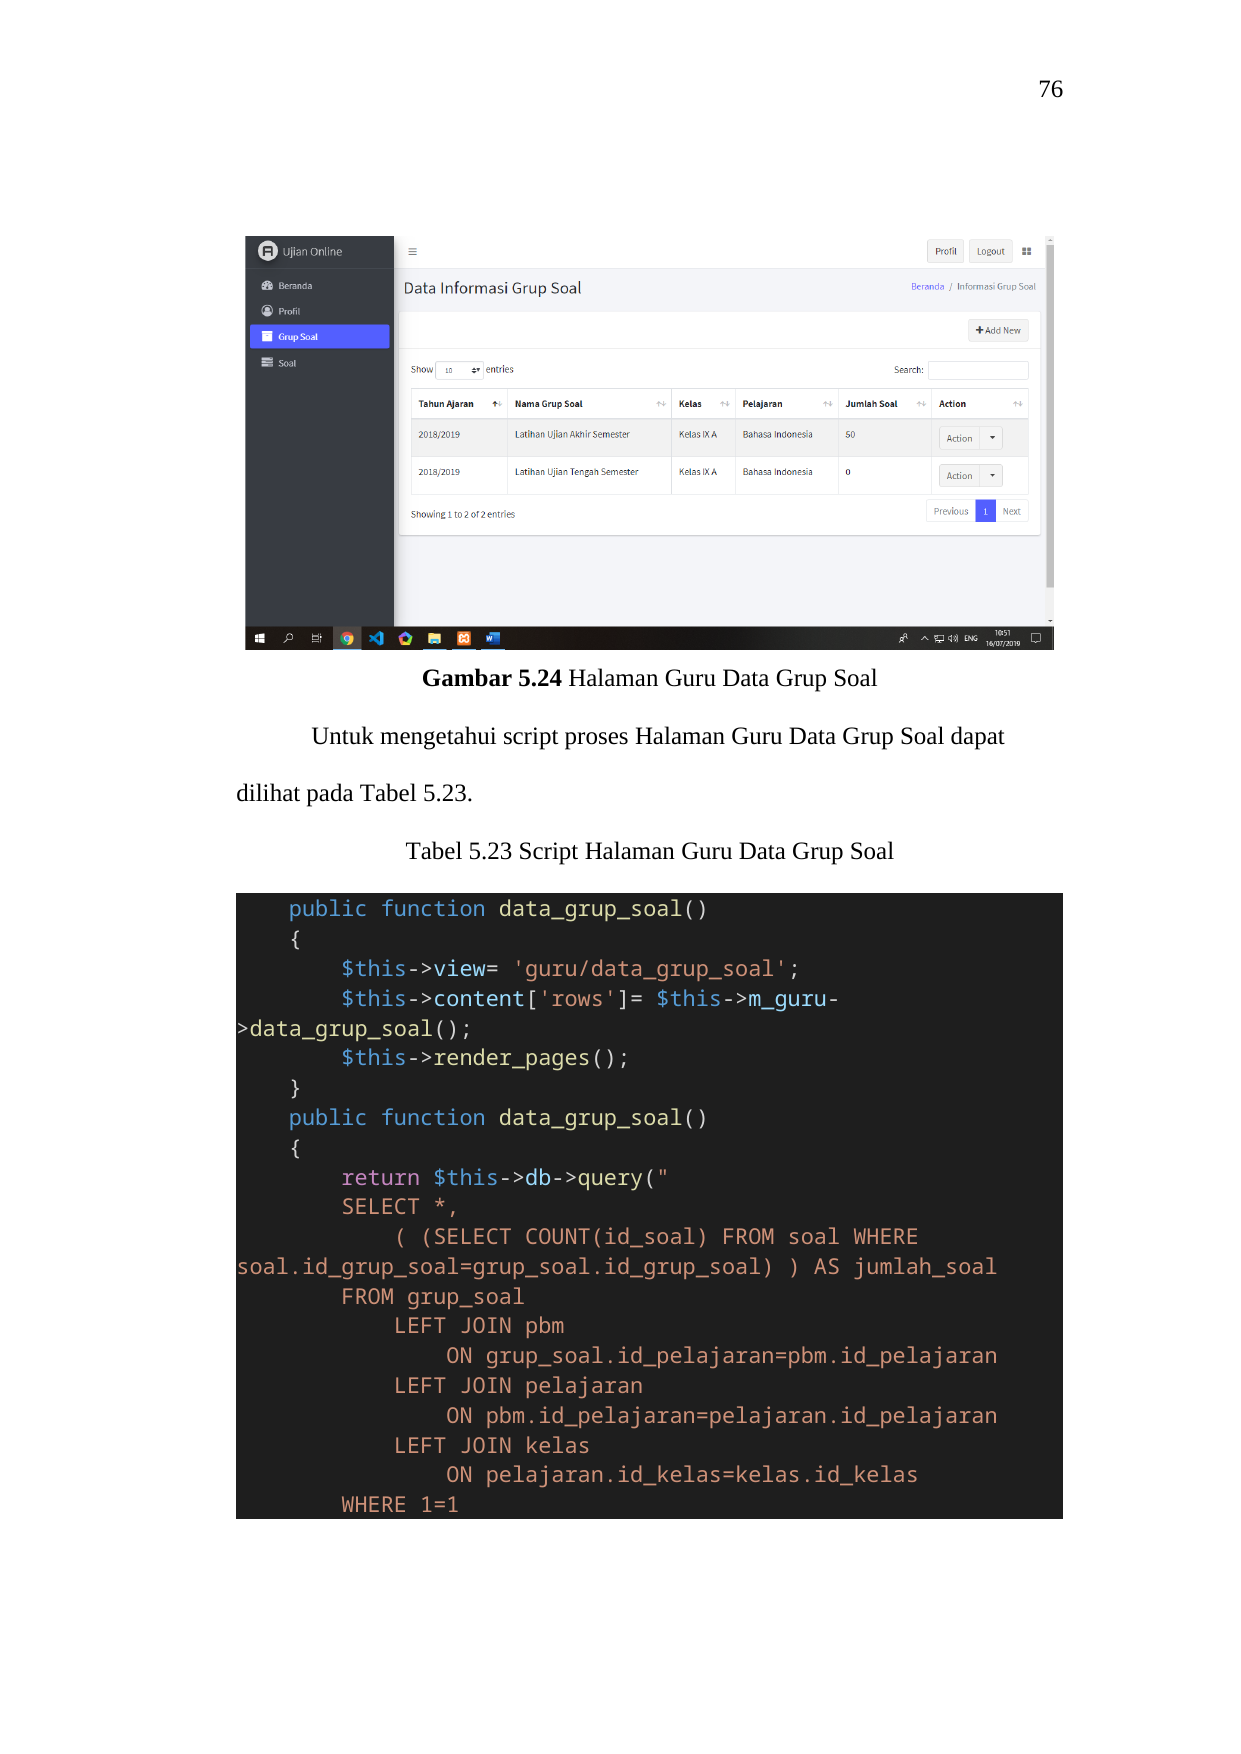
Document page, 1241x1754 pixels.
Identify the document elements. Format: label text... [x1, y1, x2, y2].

text ON pelajaran.id_kelas=kelas.id_kelas [236, 1459, 1063, 1489]
text ( (SELECT COUNT(id_soal) FROM soal WHERE soal.id_grup_soal=grup_soal.id_grup_soal) ) AS jumlah_soal [236, 1221, 1063, 1281]
text Gambar 5.24 Halaman Guru Data Grup Soal [236, 663, 1063, 692]
text { [236, 1132, 1063, 1162]
text LEFT JOIN pbm [236, 1311, 1063, 1340]
text Untuk mengetahui script proses Halaman Guru Data Grup Soal dapat dilihat pada Tabel 5.23. [236, 721, 1063, 807]
text $this->content['rows']= $this->m_guru->data_grup_soal(); [236, 983, 1063, 1042]
text LEFT JOIN pelajaran [236, 1370, 1063, 1400]
text $this->render_pages(); [236, 1042, 1063, 1072]
text ON grup_soal.id_pelajaran=pbm.id_pelajaran [236, 1340, 1063, 1370]
text Tabel 5.23 Script Halaman Guru Data Grup Soal [236, 836, 1063, 865]
text { [236, 923, 1063, 953]
text return $this->db->query(" [236, 1162, 1063, 1191]
picture [245, 236, 1054, 650]
text $this->view= 'guru/data_grup_soal'; [236, 953, 1063, 983]
text SELECT *, [236, 1191, 1063, 1221]
text ON pbm.id_pelajaran=pelajaran.id_pelajaran [236, 1400, 1063, 1430]
text LEFT JOIN kelas [236, 1430, 1063, 1459]
text FROM grup_soal [236, 1281, 1063, 1311]
text public function data_grup_soal() [236, 893, 1063, 923]
text } [236, 1072, 1063, 1102]
text WHERE 1=1 [236, 1489, 1063, 1519]
text public function data_grup_soal() [236, 1102, 1063, 1132]
